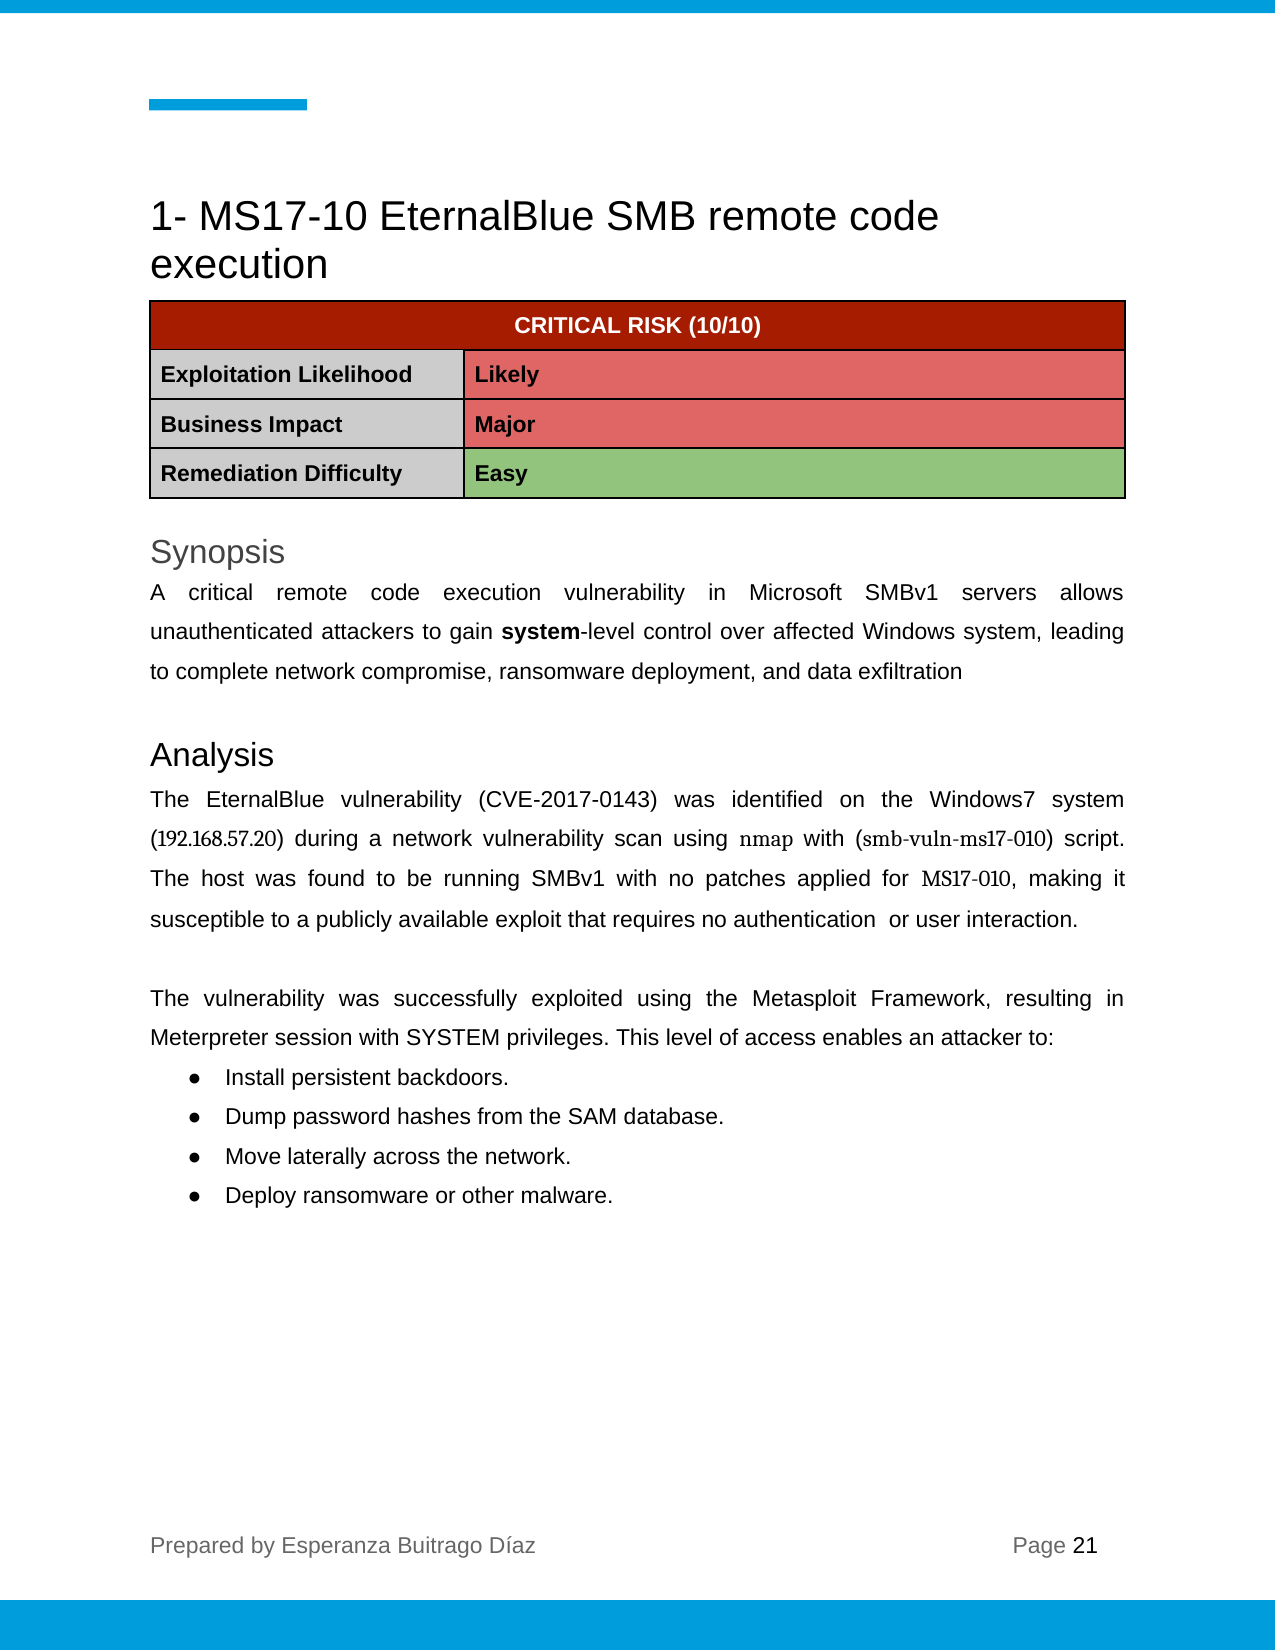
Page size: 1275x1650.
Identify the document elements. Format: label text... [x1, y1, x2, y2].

table_cell Likely [465, 351, 1124, 398]
table_cell Easy [465, 449, 1124, 497]
table_cell Exploitation Likelihood [151, 350, 463, 398]
text The EternalBlue vulnerability (CVE-2017-0143) was identified on the Windows7 system (192.168.57.20) during a network vulnerability scan using nmap with (smb-vuln-ms17-010) script. The host was found to be running SMBv1 with no patches applied for MS17-010, making it susceptible to a publicly available exploit that requires no authentication or user interaction. [150, 786, 1125, 932]
table_cell Business Impact [151, 400, 463, 447]
list Deploy ransomware or other malware. [187, 1182, 1125, 1208]
list Install persistent backdoors. [187, 1064, 1125, 1090]
list Dump password hashes from the SAM database. [187, 1103, 1125, 1129]
text A critical remote code execution vulnerability in Microsoft SMBv1 servers allows unauthenticated attackers to gain system-level control over affected Windows system, leading to complete network compromise, ransomware deployment, and data exfiltration [150, 579, 1125, 684]
list Move laterally across the network. [187, 1143, 1125, 1169]
subtitle Analysis [150, 735, 1125, 773]
table_cell Remediation Difficulty [151, 449, 463, 497]
table_header CRITICAL RISK (10/10) [151, 302, 1124, 349]
table_cell Major [465, 400, 1124, 447]
subtitle Synopsis [150, 532, 1125, 570]
text The vulnerability was successfully exploited using the Metasploit Framework, resulting in Meterpreter session with SYSTEM privileges. This level of access enables an attacker to: [150, 985, 1125, 1051]
subtitle 1- MS17-10 EternalBlue SMB remote code execution [150, 192, 1125, 287]
